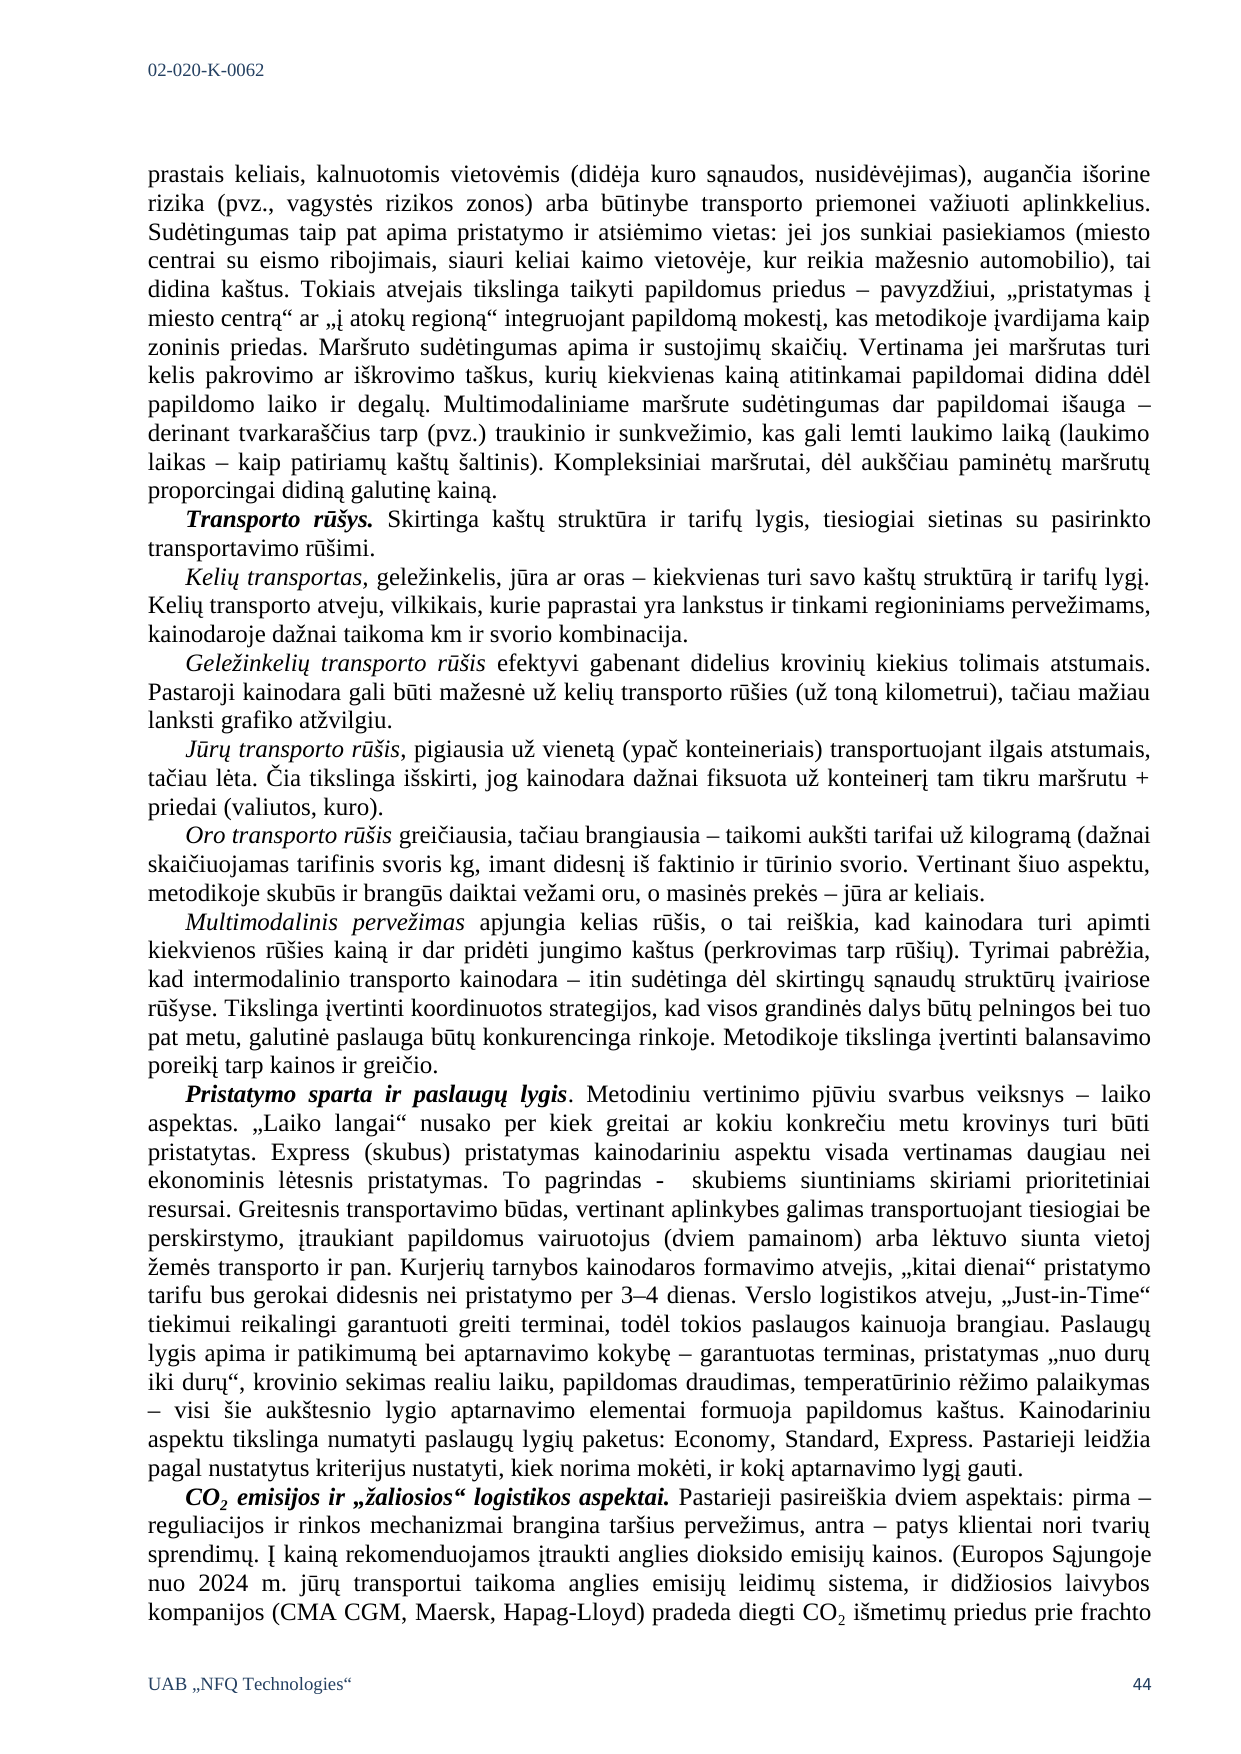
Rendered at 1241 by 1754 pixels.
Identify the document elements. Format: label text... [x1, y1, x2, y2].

text Geležinkelių transporto rūšis efektyvi gabenant didelius krovinių kiekius tolimais atstumais. Pastaroji kainodara gali būti mažesnė už kelių transporto rūšies (už toną kilometrui), tačiau mažiau lanksti grafiko atžvilgiu. [148, 648, 1152, 734]
text Kelių transportas, geležinkelis, jūra ar oras – kiekvienas turi savo kaštų struktūrą ir tarifų lygį. Kelių transporto atveju, vilkikais, kurie paprastai yra lankstus ir tinkami regioniniams pervežimams, kainodaroje dažnai taikoma km ir svorio kombinacija. [148, 562, 1152, 648]
text Multimodalinis pervežimas apjungia kelias rūšis, o tai reiškia, kad kainodara turi apimti kiekvienos rūšies kainą ir dar pridėti jungimo kaštus (perkrovimas tarp rūšių). Tyrimai pabrėžia, kad intermodalinio transporto kainodara – itin sudėtinga dėl skirtingų sąnaudų struktūrų įvairiose rūšyse. Tikslinga įvertinti koordinuotos strategijos, kad visos grandinės dalys būtų pelningos bei tuo pat metu, galutinė paslauga būtų konkurencinga​ rinkoje. Metodikoje tikslinga įvertinti balansavimo poreikį tarp kainos ir greičio. [148, 907, 1152, 1079]
text Jūrų transporto rūšis, pigiausia už vienetą (ypač konteineriais) transportuojant ilgais atstumais, tačiau lėta. Čia tikslinga išskirti, jog kainodara dažnai fiksuota už konteinerį tam tikru maršrutu + priedai (valiutos, kuro). [148, 734, 1152, 821]
text Oro transporto rūšis greičiausia, tačiau brangiausia – taikomi aukšti tarifai už kilogramą (dažnai skaičiuojamas tarifinis svoris kg, imant didesnį iš faktinio ir tūrinio svorio. Vertinant šiuo aspektu, metodikoje skubūs ir brangūs daiktai vežami oru, o masinės prekės – jūra ar keliais. [148, 821, 1152, 907]
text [148, 159, 1152, 504]
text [148, 1482, 1152, 1626]
text Pristatymo sparta ir paslaugų lygis. Metodiniu vertinimo pjūviu svarbus veiksnys – laiko aspektas. „Laiko langai“ nusako per kiek greitai ar kokiu konkrečiu metu krovinys turi būti pristatytas. Express (skubus) pristatymas kainodariniu aspektu visada vertinamas daugiau nei ekonominis lėtesnis pristatymas. To pagrindas - skubiems siuntiniams skiriami prioritetiniai resursai. Greitesnis transportavimo būdas, vertinant aplinkybes galimas transportuojant tiesiogiai be perskirstymo, įtraukiant papildomus vairuotojus (dviem pamainom) arba lėktuvo siunta vietoj žemės transporto ir pan. Kurjerių tarnybos kainodaros formavimo atvejis, „kitai dienai“ pristatymo tarifu bus gerokai didesnis nei pristatymo per 3–4 dienas. Verslo logistikos atveju, „Just-in-Time“ tiekimui reikalingi garantuoti greiti terminai, todėl tokios paslaugos kainuoja brangiau. Paslaugų lygis apima ir patikimumą bei aptarnavimo kokybę – garantuotas terminas, pristatymas „nuo durų iki durų“, krovinio sekimas realiu laiku, papildomas draudimas, temperatūrinio rėžimo palaikymas – visi šie aukštesnio lygio aptarnavimo elementai formuoja papildomus kaštus. Kainodariniu aspektu tikslinga numatyti paslaugų lygių paketus: Economy, Standard, Express. Pastarieji leidžia pagal nustatytus kriterijus nustatyti, kiek norima mokėti, ir kokį aptarnavimo lygį gauti. [148, 1079, 1152, 1482]
text Transporto rūšys. Skirtinga kaštų struktūra ir tarifų lygis, tiesiogiai sietinas su pasirinkto transportavimo rūšimi. [148, 504, 1152, 562]
